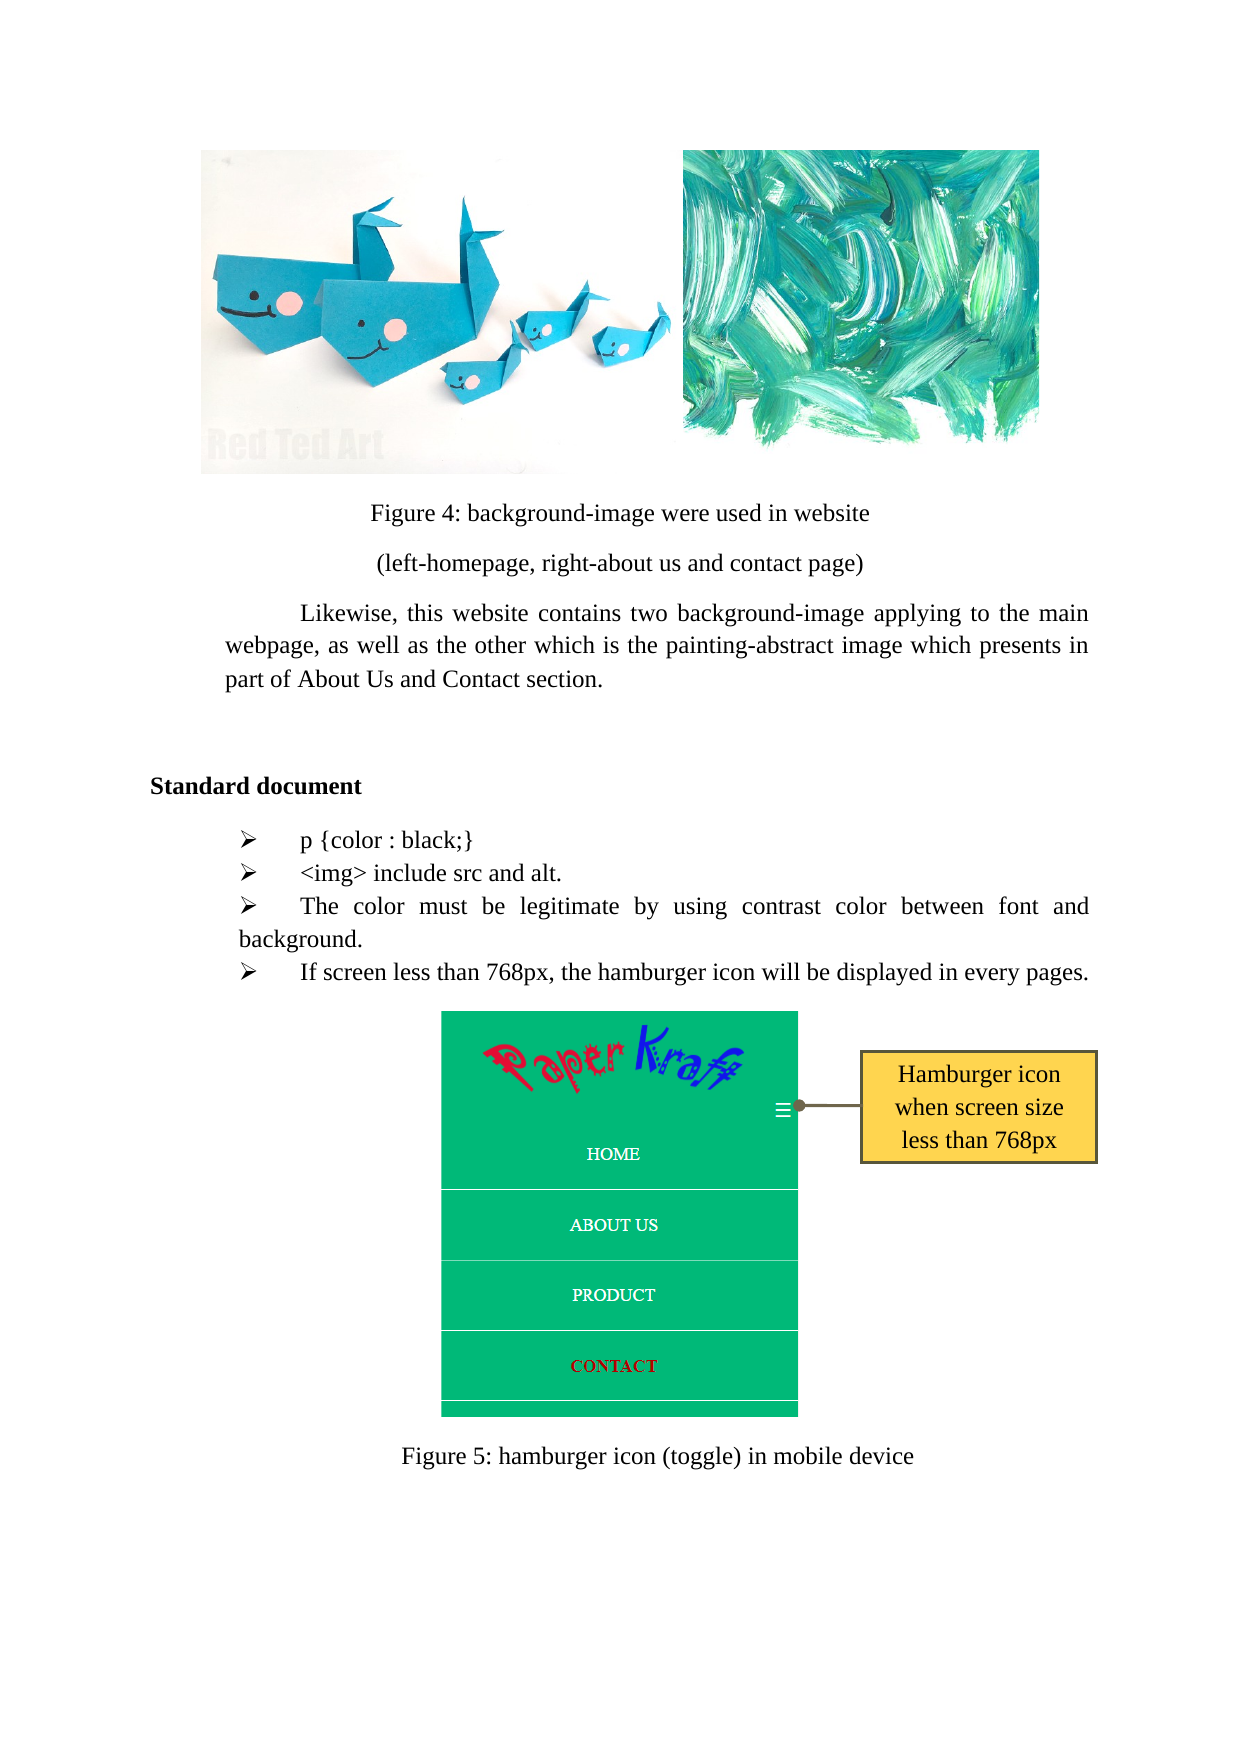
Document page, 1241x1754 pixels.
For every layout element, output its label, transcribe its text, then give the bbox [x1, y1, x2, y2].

text Standard document [150, 771, 1090, 800]
text Figure 4: background-image were used in website [150, 498, 1090, 527]
picture [441, 1011, 799, 1417]
picture [201, 150, 1040, 474]
text Likewise, this website contains two background-image applying to the main webpage, as well as the other which is the painting-abstract image which presents in part of About Us and Contact section. [225, 598, 1090, 692]
list If screen less than 768px, the hamburger icon will be displayed in every pages. [239, 957, 1090, 986]
list Figure 5: hamburger icon (toggle) in mobile device [225, 1441, 1090, 1470]
list The color must be legitimate by using contrast color between font and background. [239, 891, 1090, 953]
list <img> include src and alt. [239, 858, 1090, 887]
list p {color : black;} [239, 825, 1090, 854]
text (left-homepage, right-about us and contact page) [150, 548, 1090, 577]
